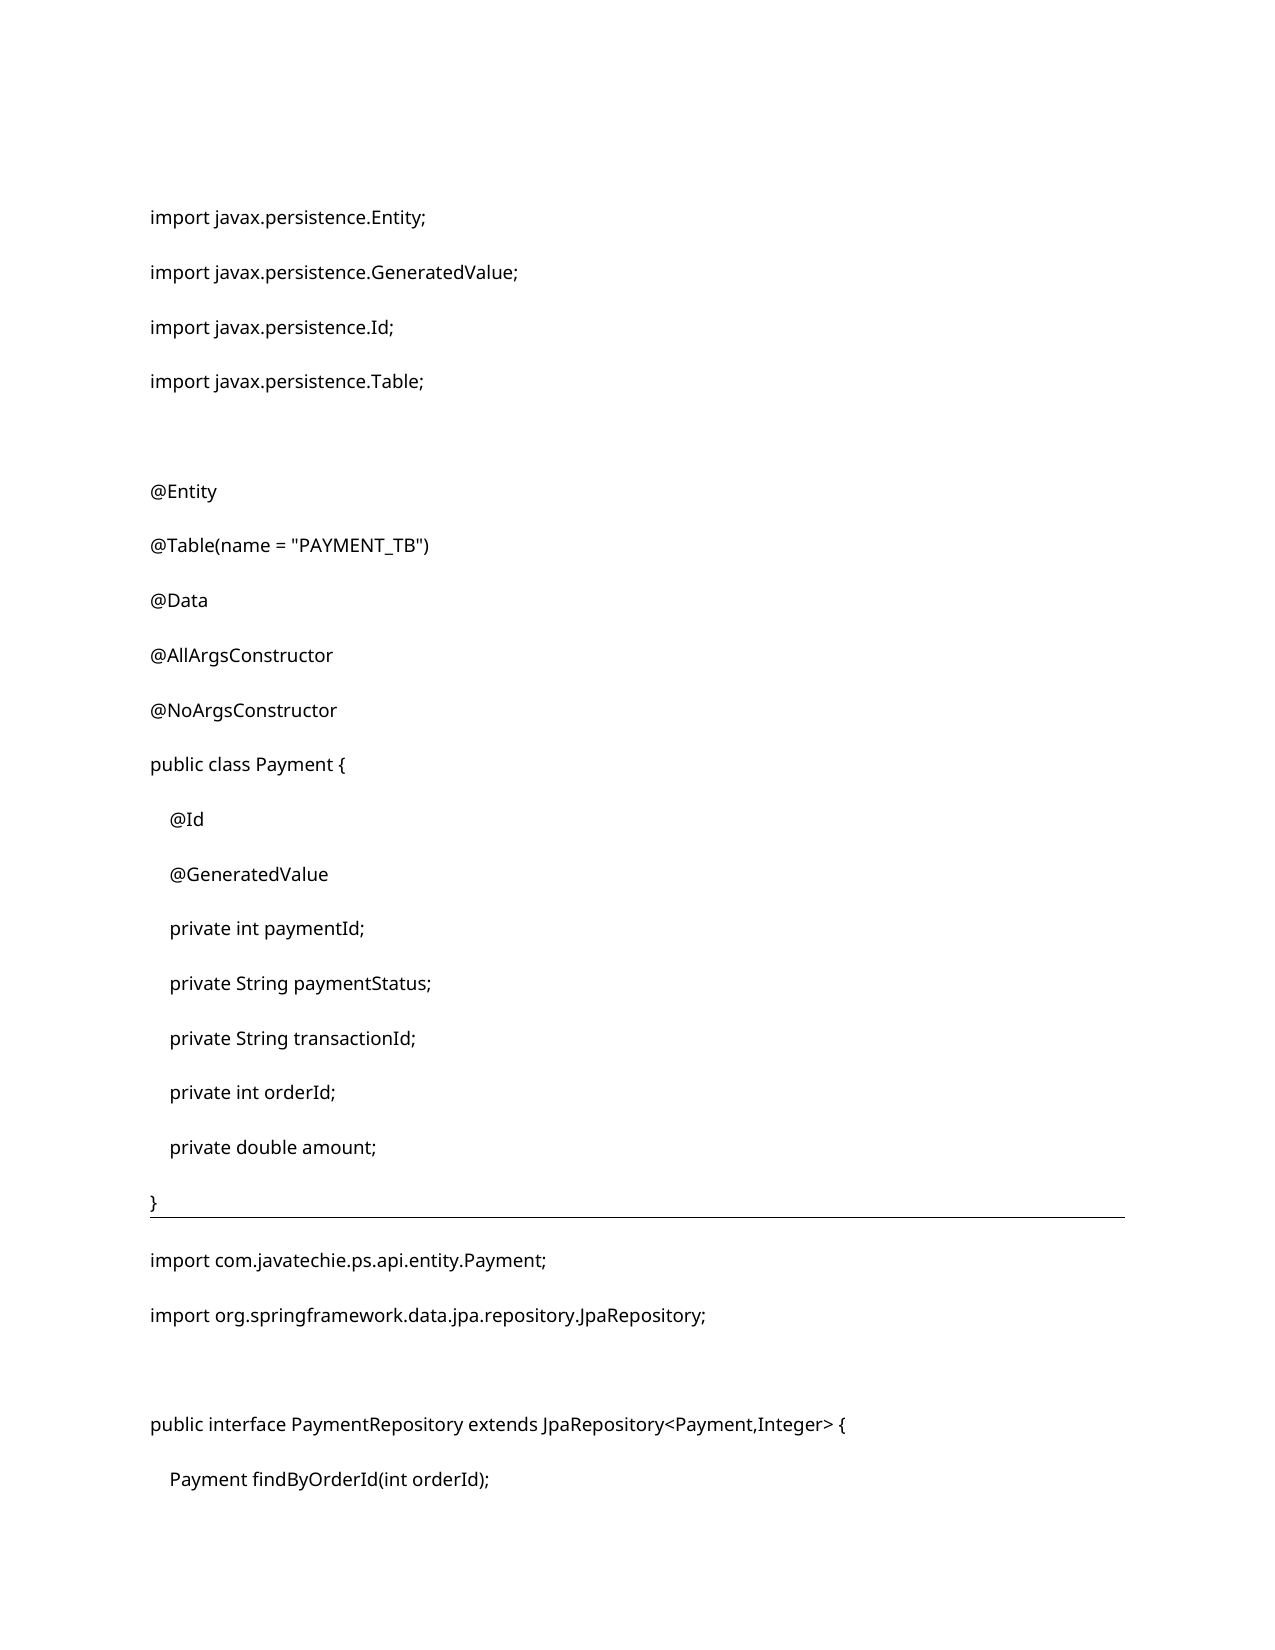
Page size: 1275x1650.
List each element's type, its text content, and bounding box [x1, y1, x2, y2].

text private int orderId; [150, 1080, 1125, 1105]
text import org.springframework.data.jpa.repository.JpaRepository; [150, 1302, 1125, 1328]
text Payment findByOrderId(int orderId); [150, 1466, 1125, 1492]
text @AllArgsConstructor [150, 642, 1125, 668]
text @NoArgsConstructor [150, 697, 1125, 722]
text private String transactionId; [150, 1025, 1125, 1051]
text import javax.persistence.Id; [150, 314, 1125, 339]
text } [150, 1189, 1125, 1217]
text private double amount; [150, 1134, 1125, 1160]
text import javax.persistence.Entity; [150, 205, 1125, 230]
text private String paymentStatus; [150, 970, 1125, 996]
text public interface PaymentRepository extends JpaRepository<Payment,Integer> { [150, 1411, 1125, 1437]
text @Table(name = "PAYMENT_TB") [150, 533, 1125, 558]
text @Id [150, 806, 1125, 832]
text @GeneratedValue [150, 861, 1125, 886]
text import javax.persistence.GeneratedValue; [150, 259, 1125, 285]
text import com.javatechie.ps.api.entity.Payment; [150, 1247, 1125, 1273]
text public class Payment { [150, 752, 1125, 777]
text @Entity [150, 478, 1125, 504]
text private int paymentId; [150, 916, 1125, 941]
text import javax.persistence.Table; [150, 369, 1125, 394]
text @Data [150, 587, 1125, 613]
